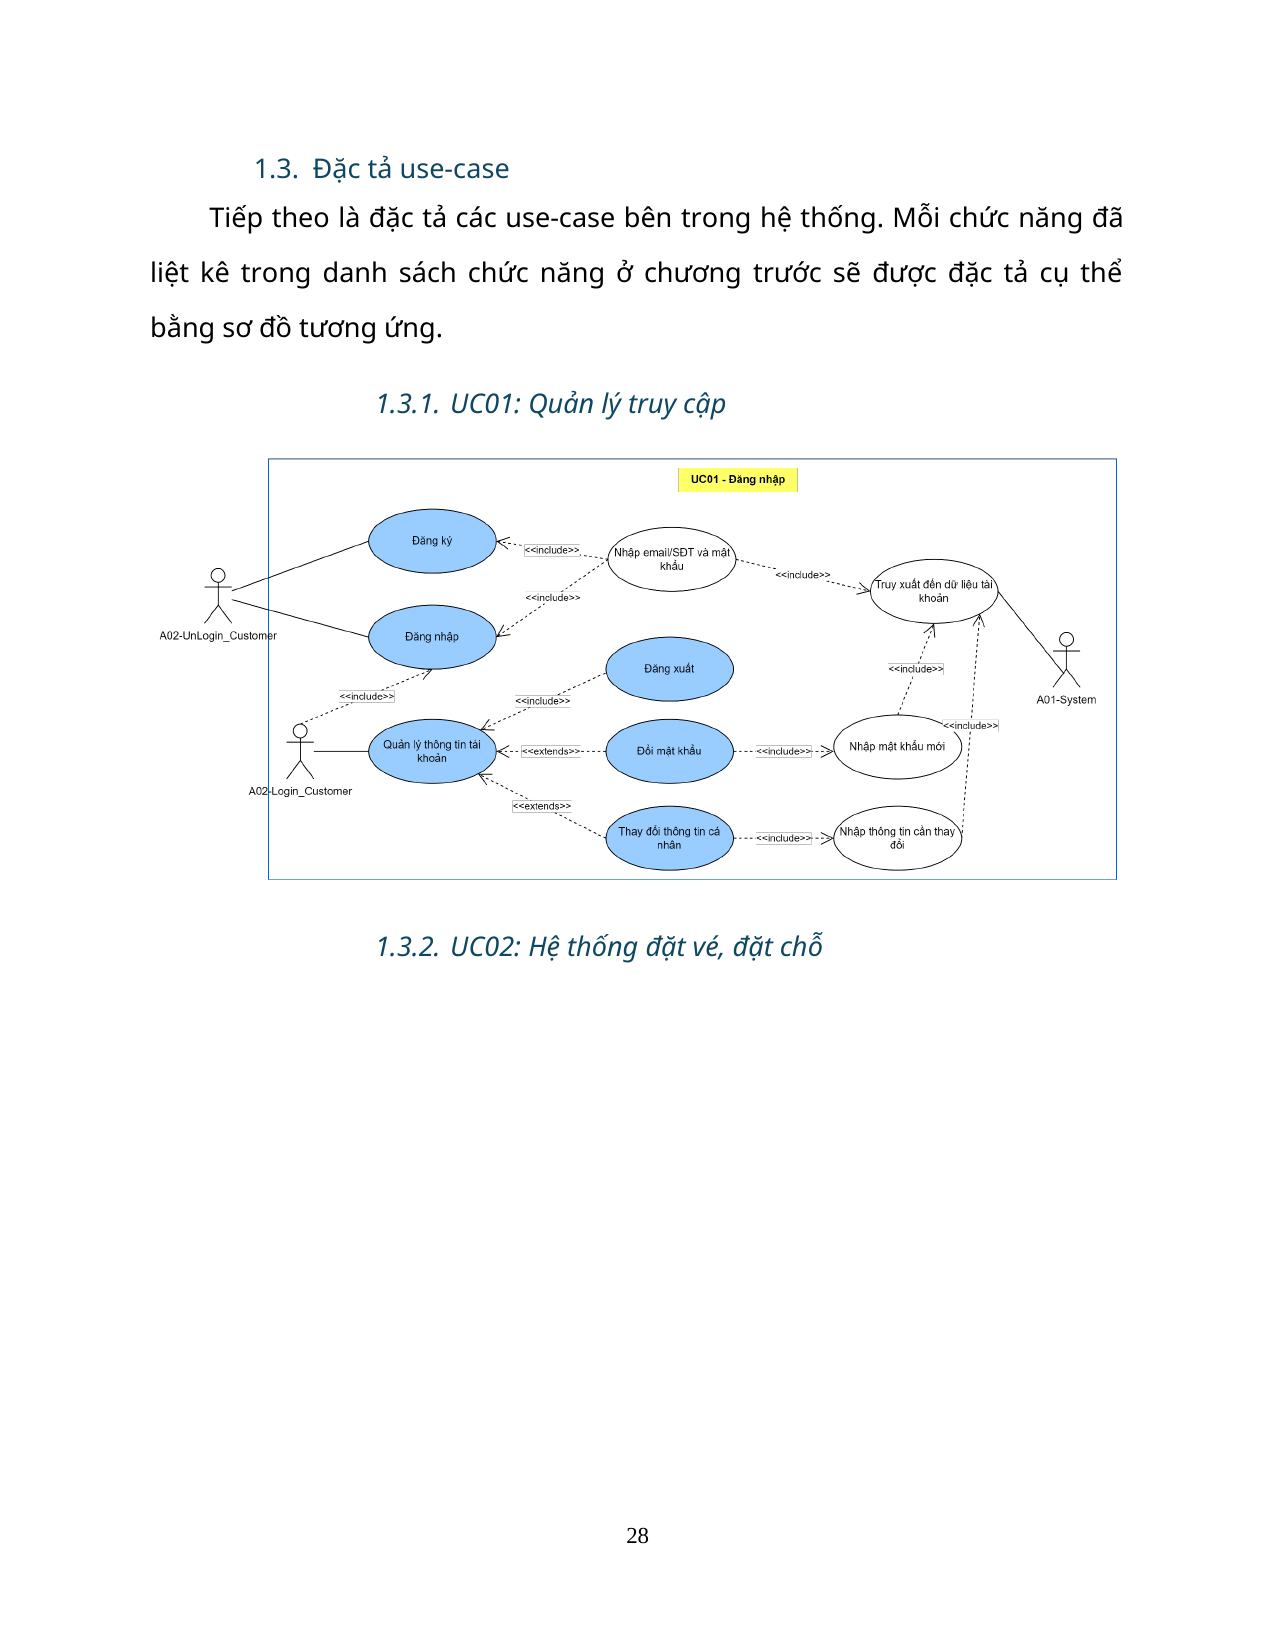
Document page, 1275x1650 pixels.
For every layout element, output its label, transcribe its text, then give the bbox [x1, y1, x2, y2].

picture [150, 449, 1125, 890]
subtitle Đặc tả use-case [253, 150, 1125, 187]
text Tiếp theo là đặc tả các use-case bên trong hệ thống. Mỗi chức năng đã liệt kê trong danh sách chức năng ở chương trước sẽ được đặc tả cụ thể bằng sơ đồ tương ứng. [150, 198, 1125, 346]
subtitle UC01: Quản lý truy cập [375, 385, 1125, 422]
subtitle UC02: Hệ thống đặt vé, đặt chỗ [375, 927, 1125, 964]
